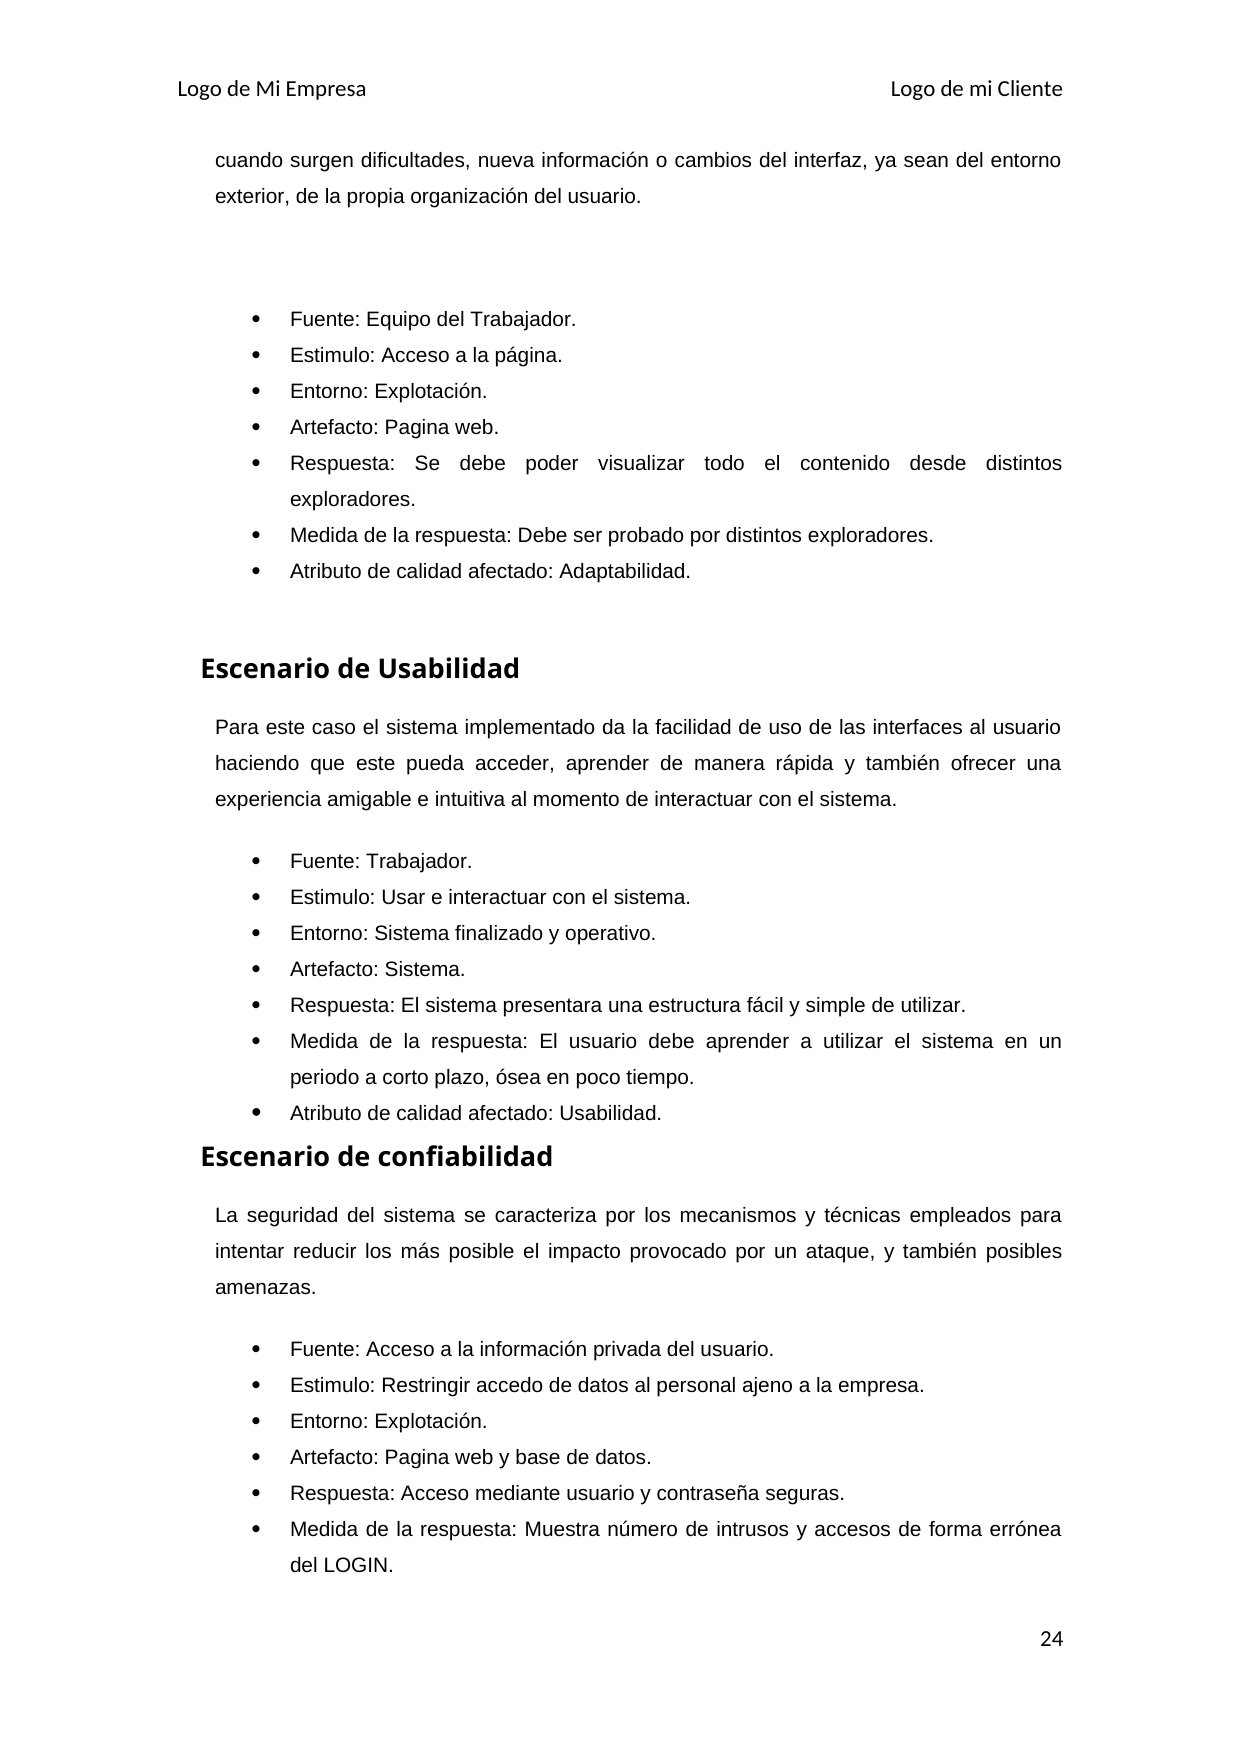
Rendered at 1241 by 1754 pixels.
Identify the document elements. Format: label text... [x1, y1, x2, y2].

list Estimulo: Restringir accedo de datos al personal ajeno a la empresa. [252, 1372, 1063, 1396]
list Artefacto: Pagina web y base de datos. [252, 1444, 1063, 1468]
list Entorno: Explotación. [252, 1408, 1063, 1432]
text La seguridad del sistema se caracteriza por los mecanismos y técnicas empleados para intentar reducir los más posible el impacto provocado por un ataque, y también posibles amenazas. [215, 1203, 1063, 1299]
list Medida de la respuesta: Muestra número de intrusos y accesos de forma errónea del LOGIN. [252, 1517, 1063, 1577]
list Medida de la respuesta: Debe ser probado por distintos exploradores. [252, 523, 1063, 547]
list Artefacto: Sistema. [252, 957, 1063, 981]
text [215, 148, 1063, 207]
list Atributo de calidad afectado: Adaptabilidad. [252, 559, 1063, 583]
list Fuente: Acceso a la información privada del usuario. [252, 1336, 1063, 1360]
list Entorno: Sistema finalizado y operativo. [252, 921, 1063, 945]
list Fuente: Equipo del Trabajador. [252, 306, 1063, 331]
text Escenario de Usabilidad [200, 650, 1063, 687]
list Estimulo: Acceso a la página. [252, 342, 1063, 367]
list Respuesta: Se debe poder visualizar todo el contenido desde distintos exploradores. [252, 451, 1063, 511]
list Respuesta: Acceso mediante usuario y contraseña seguras. [252, 1481, 1063, 1504]
list Artefacto: Pagina web. [252, 414, 1063, 439]
list Entorno: Explotación. [252, 378, 1063, 403]
list Respuesta: El sistema presentara una estructura fácil y simple de utilizar. [252, 993, 1063, 1017]
list Atributo de calidad afectado: Usabilidad. [252, 1101, 1063, 1125]
text Escenario de confiabilidad [200, 1138, 1063, 1174]
text Para este caso el sistema implementado da la facilidad de uso de las interfaces al usuario haciendo que este pueda acceder, aprender de manera rápida y también ofrecer una experiencia amigable e intuitiva al momento de interactuar con el sistema. [215, 715, 1063, 811]
list Fuente: Trabajador. [252, 848, 1063, 873]
list Medida de la respuesta: El usuario debe aprender a utilizar el sistema en un periodo a corto plazo, ósea en poco tiempo. [252, 1029, 1063, 1089]
list Estimulo: Usar e interactuar con el sistema. [252, 884, 1063, 909]
